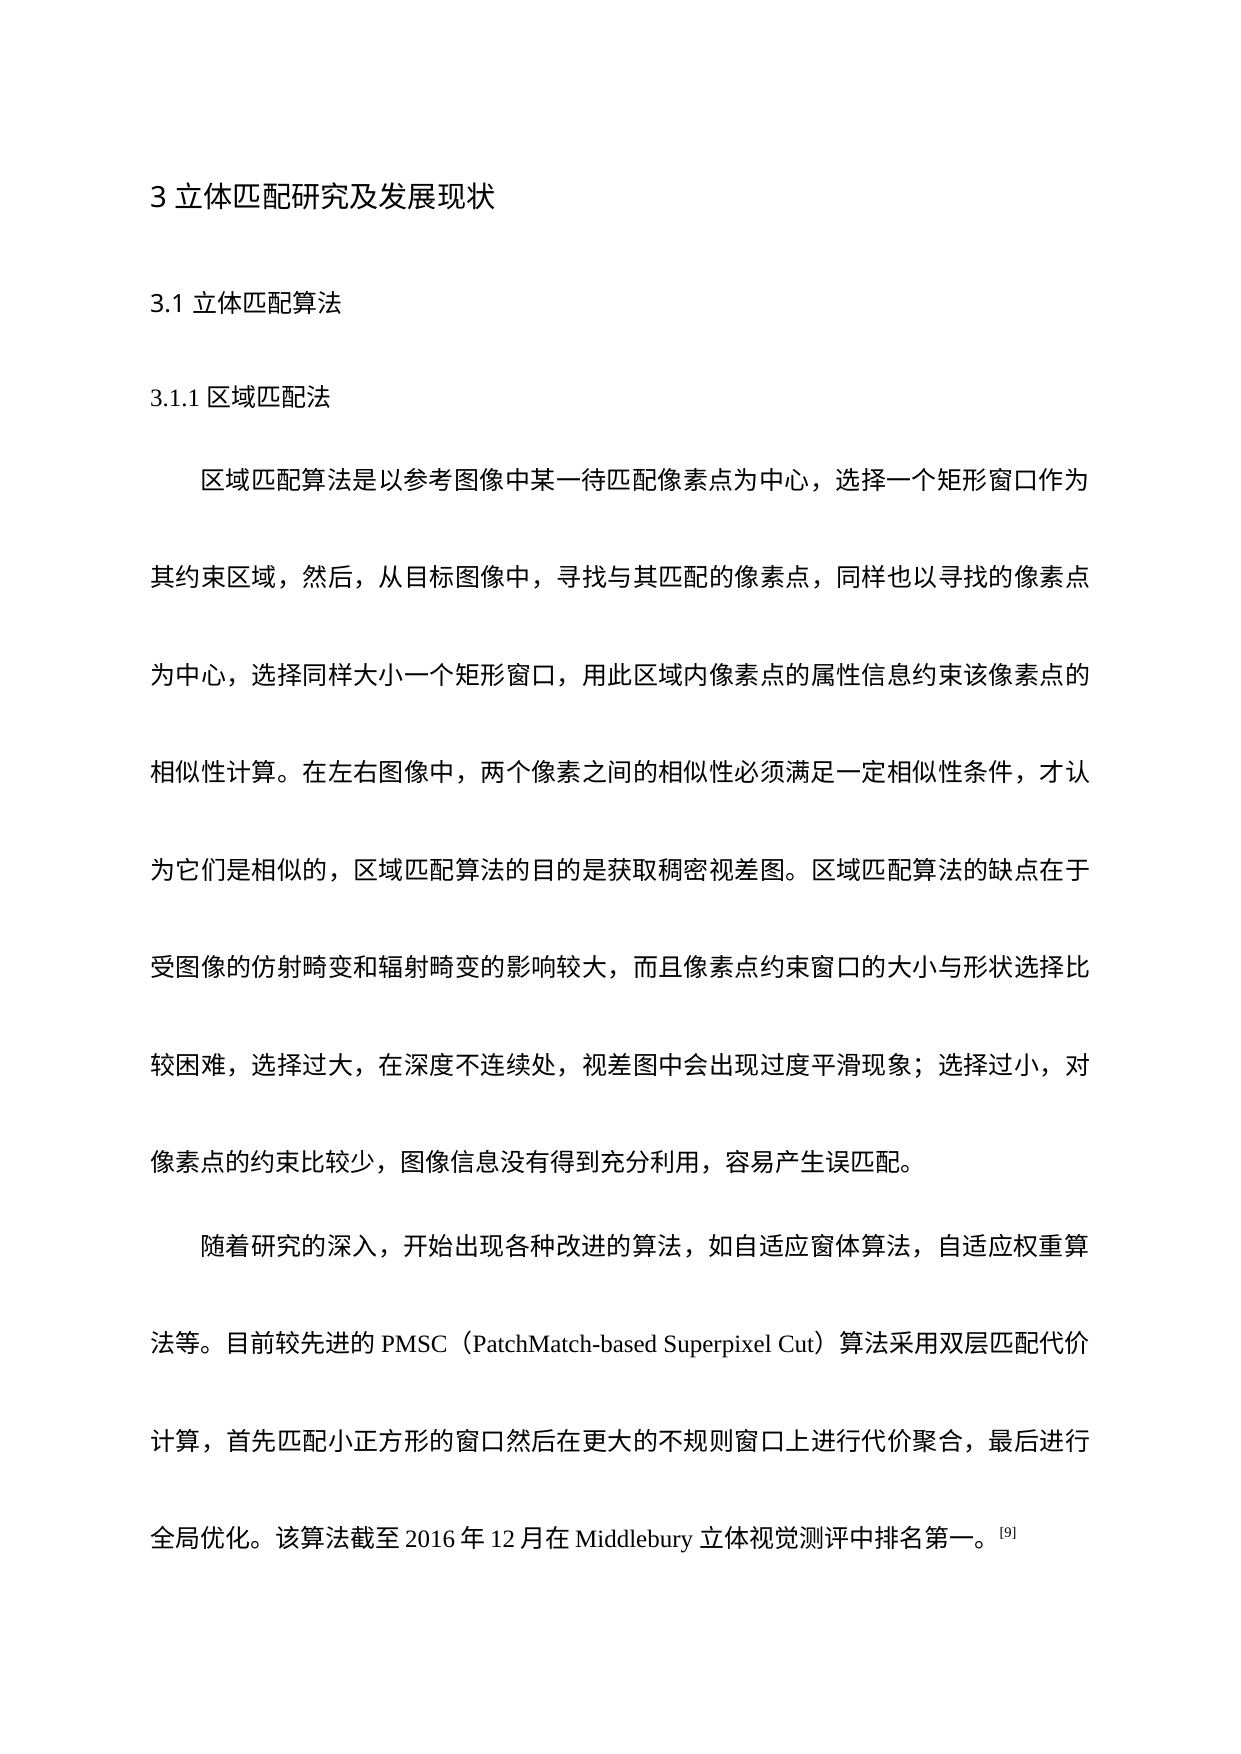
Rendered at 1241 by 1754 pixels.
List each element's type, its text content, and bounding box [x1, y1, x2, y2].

text 随着研究的深入，开始出现各种改进的算法，如自适应窗体算法，自适应权重算法等。目前较先进的PMSC（PatchMatch-based Superpixel Cut）算法采用双层匹配代价计算，首先匹配小正方形的窗口然后在更大的不规则窗口上进行代价聚合，最后进行全局优化。该算法截至2016年12月在Middlebury 立体视觉测评中排名第一。[9] [150, 1212, 1090, 1569]
text 3 立体匹配研究及发展现状 [150, 162, 1090, 227]
text 3.1 立体匹配算法 [150, 269, 1090, 334]
text 3.1.1 区域匹配法 [150, 363, 1090, 428]
text 区域匹配算法是以参考图像中某一待匹配像素点为中心，选择一个矩形窗口作为其约束区域，然后，从目标图像中，寻找与其匹配的像素点，同样也以寻找的像素点为中心，选择同样大小一个矩形窗口，用此区域内像素点的属性信息约束该像素点的相似性计算。在左右图像中，两个像素之间的相似性必须满足一定相似性条件，才认为它们是相似的，区域匹配算法的目的是获取稠密视差图。区域匹配算法的缺点在于受图像的仿射畸变和辐射畸变的影响较大，而且像素点约束窗口的大小与形状选择比较困难，选择过大，在深度不连续处，视差图中会出现过度平滑现象；选择过小，对像素点的约束比较少，图像信息没有得到充分利用，容易产生误匹配。 [150, 446, 1090, 1193]
